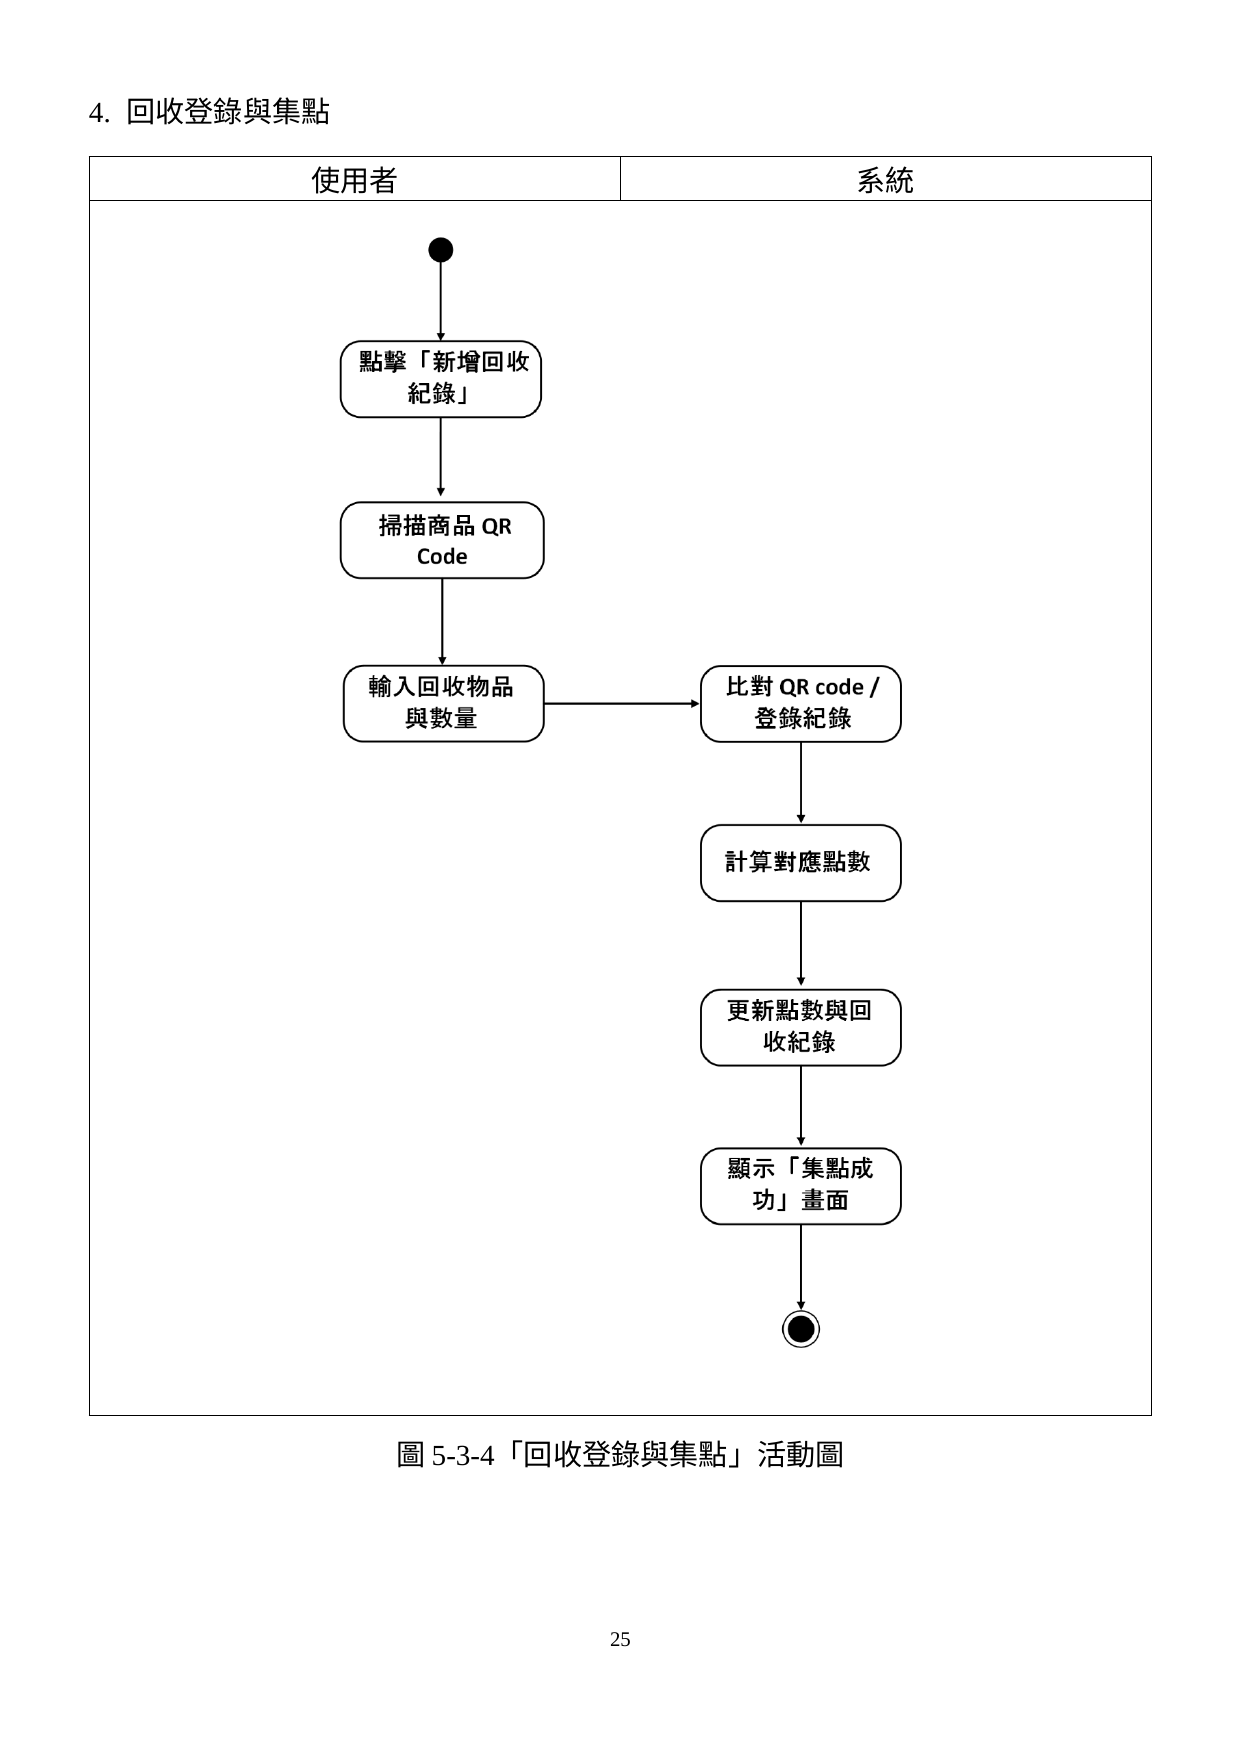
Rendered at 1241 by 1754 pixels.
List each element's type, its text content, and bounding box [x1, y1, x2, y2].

table_cell [90, 201, 1151, 1414]
text 圖 5-3-4「回收登錄與集點」活動圖 [89, 1416, 1152, 1491]
picture [335, 234, 905, 1352]
table_header 使用者 [90, 157, 620, 199]
table_header 系統 [621, 157, 1151, 199]
list 回收登錄與集點 [89, 89, 1152, 131]
